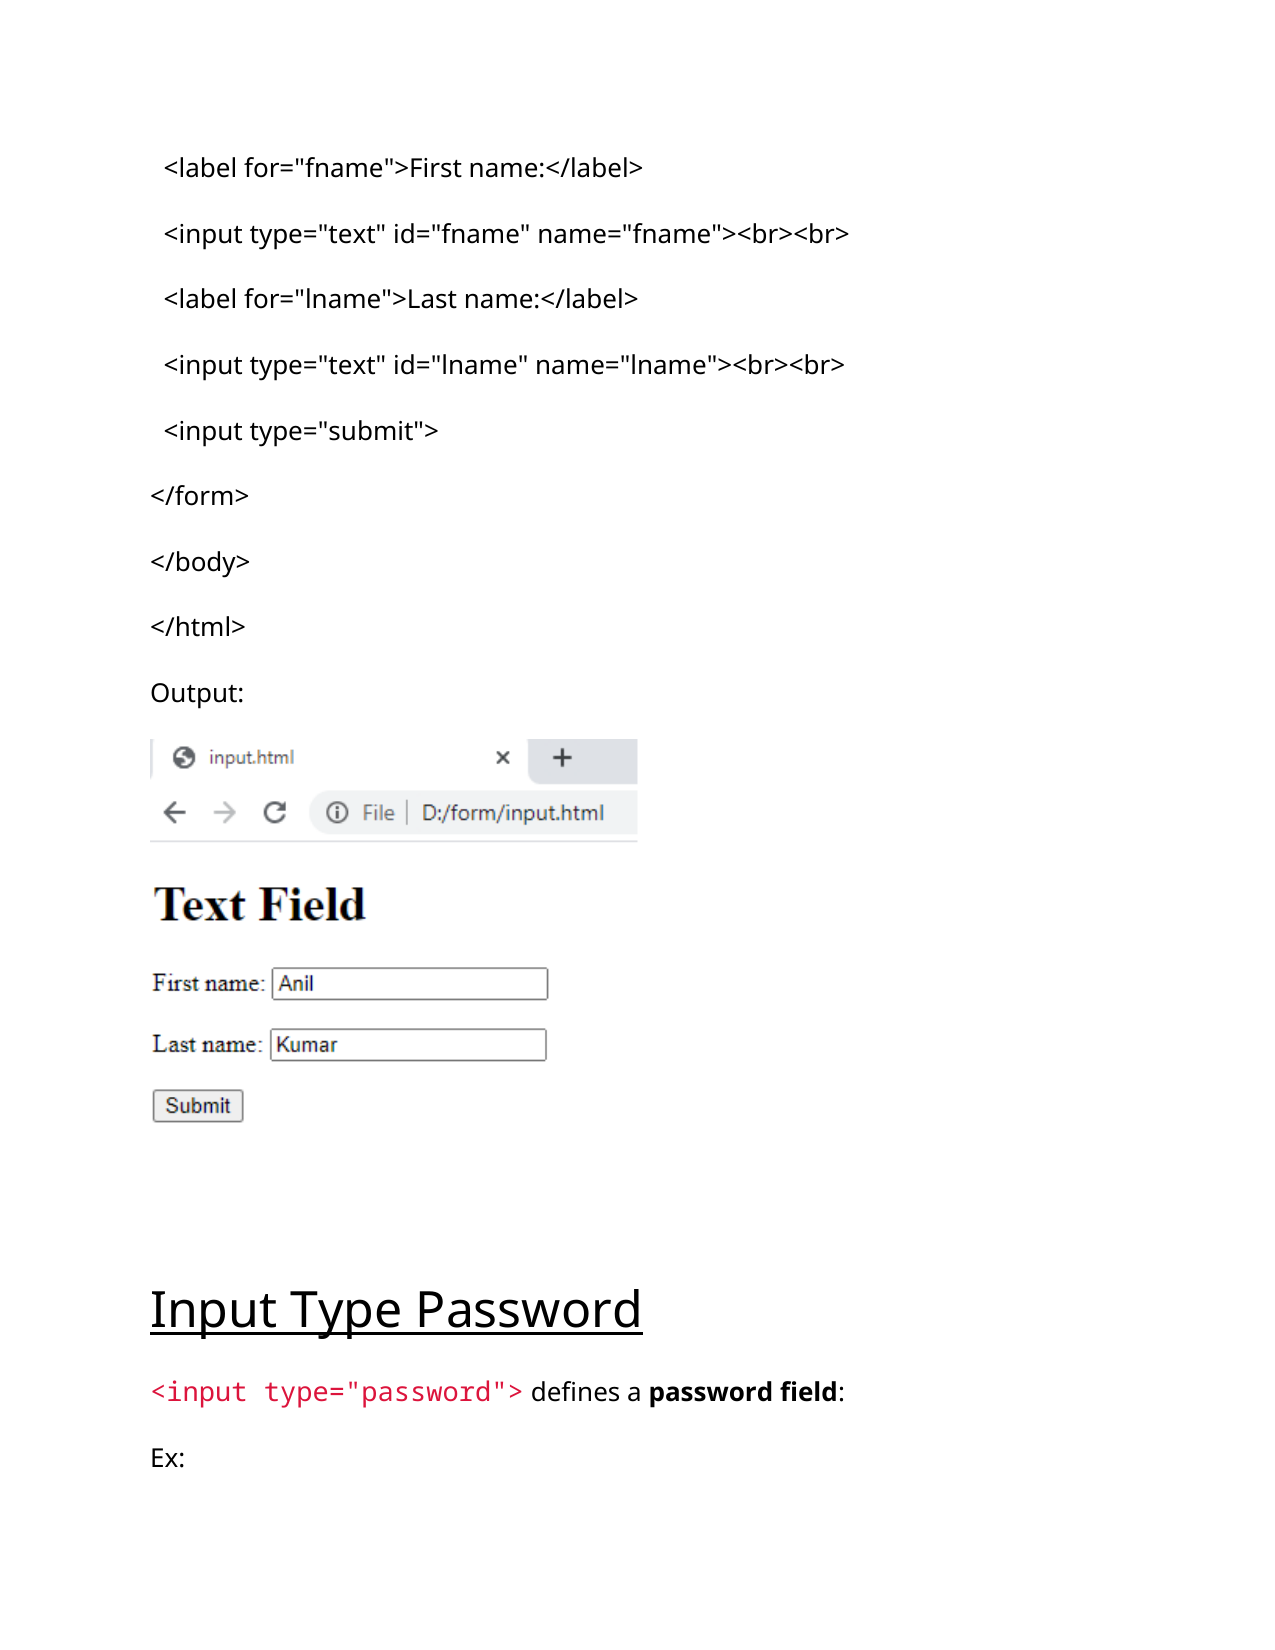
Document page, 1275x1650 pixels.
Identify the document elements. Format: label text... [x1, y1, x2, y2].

picture [150, 739, 644, 1179]
text </form> [150, 478, 1125, 513]
text Output: [150, 674, 1125, 710]
text Ex: [150, 1439, 1125, 1475]
text <label for="lname">Last name:</label> [150, 281, 1125, 317]
text <input type="submit"> [150, 412, 1125, 448]
text Input Type Password [150, 1274, 1125, 1342]
text </html> [150, 609, 1125, 644]
text <input type="text" id="fname" name="fname"><br><br> [150, 216, 1125, 251]
text <input type="password"> defines a password field: [150, 1372, 1125, 1409]
text <label for="fname">First name:</label> [150, 150, 1125, 186]
text </body> [150, 543, 1125, 579]
text <input type="text" id="lname" name="lname"><br><br> [150, 347, 1125, 382]
